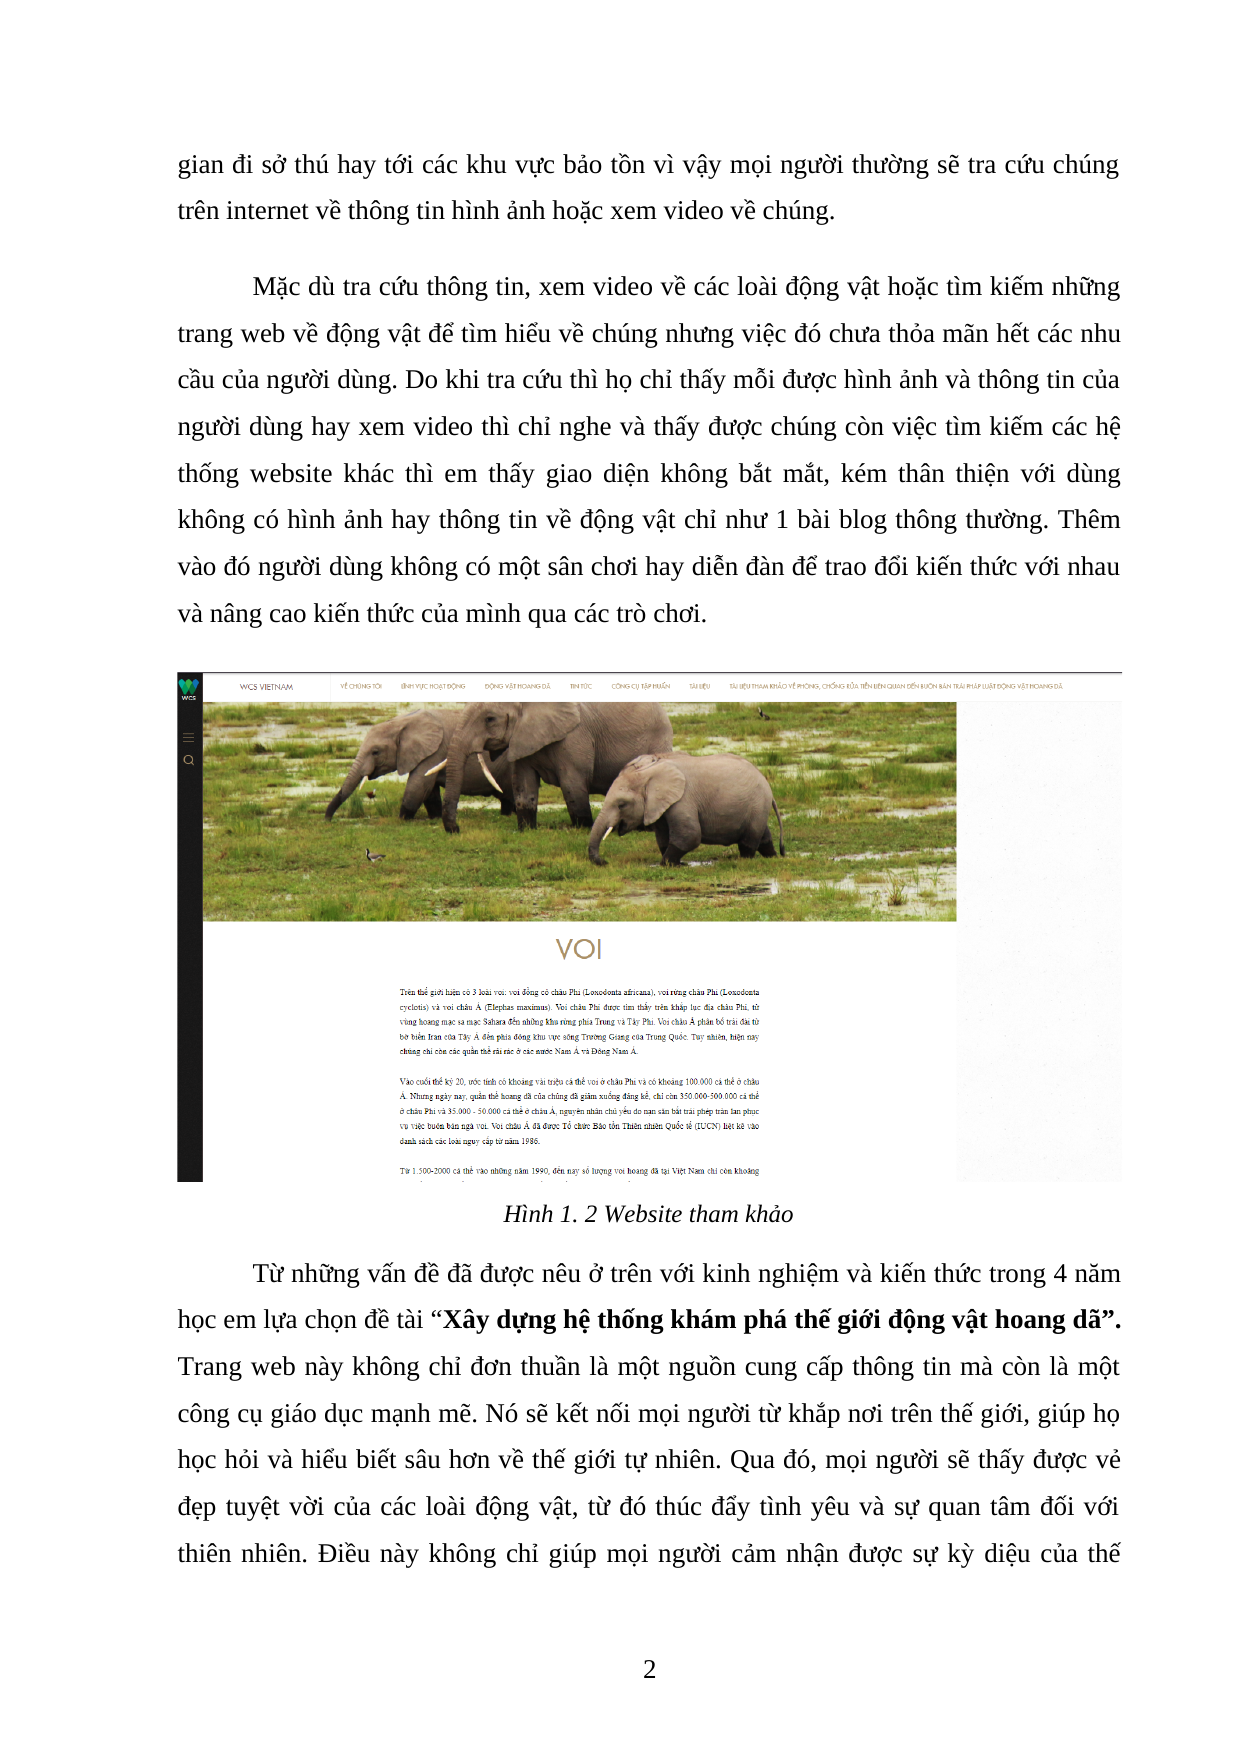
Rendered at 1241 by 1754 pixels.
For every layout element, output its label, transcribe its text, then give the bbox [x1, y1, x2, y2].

text Hình 1. 2 Website tham khảo [177, 1199, 1122, 1228]
picture [177, 672, 1123, 1182]
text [177, 1257, 1122, 1568]
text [177, 148, 1122, 226]
text Mặc dù tra cứu thông tin, xem video về các loài động vật hoặc tìm kiếm những trang web về động vật để tìm hiểu về chúng nhưng việc đó chưa thỏa mãn hết các nhu cầu của người dùng. Do khi tra cứu thì họ chỉ thấy mỗi được hình ảnh và thông tin của người dùng hay xem video thì chỉ nghe và thấy được chúng còn việc tìm kiếm các hệ thống website khác thì em thấy giao diện không bắt mắt, kém thân thiện với dùng không có hình ảnh hay thông tin về động vật chỉ như 1 bài blog thông thường. Thêm vào đó người dùng không có một sân chơi hay diễn đàn để trao đổi kiến thức với nhau và nâng cao kiến thức của mình qua các trò chơi. [177, 270, 1122, 628]
